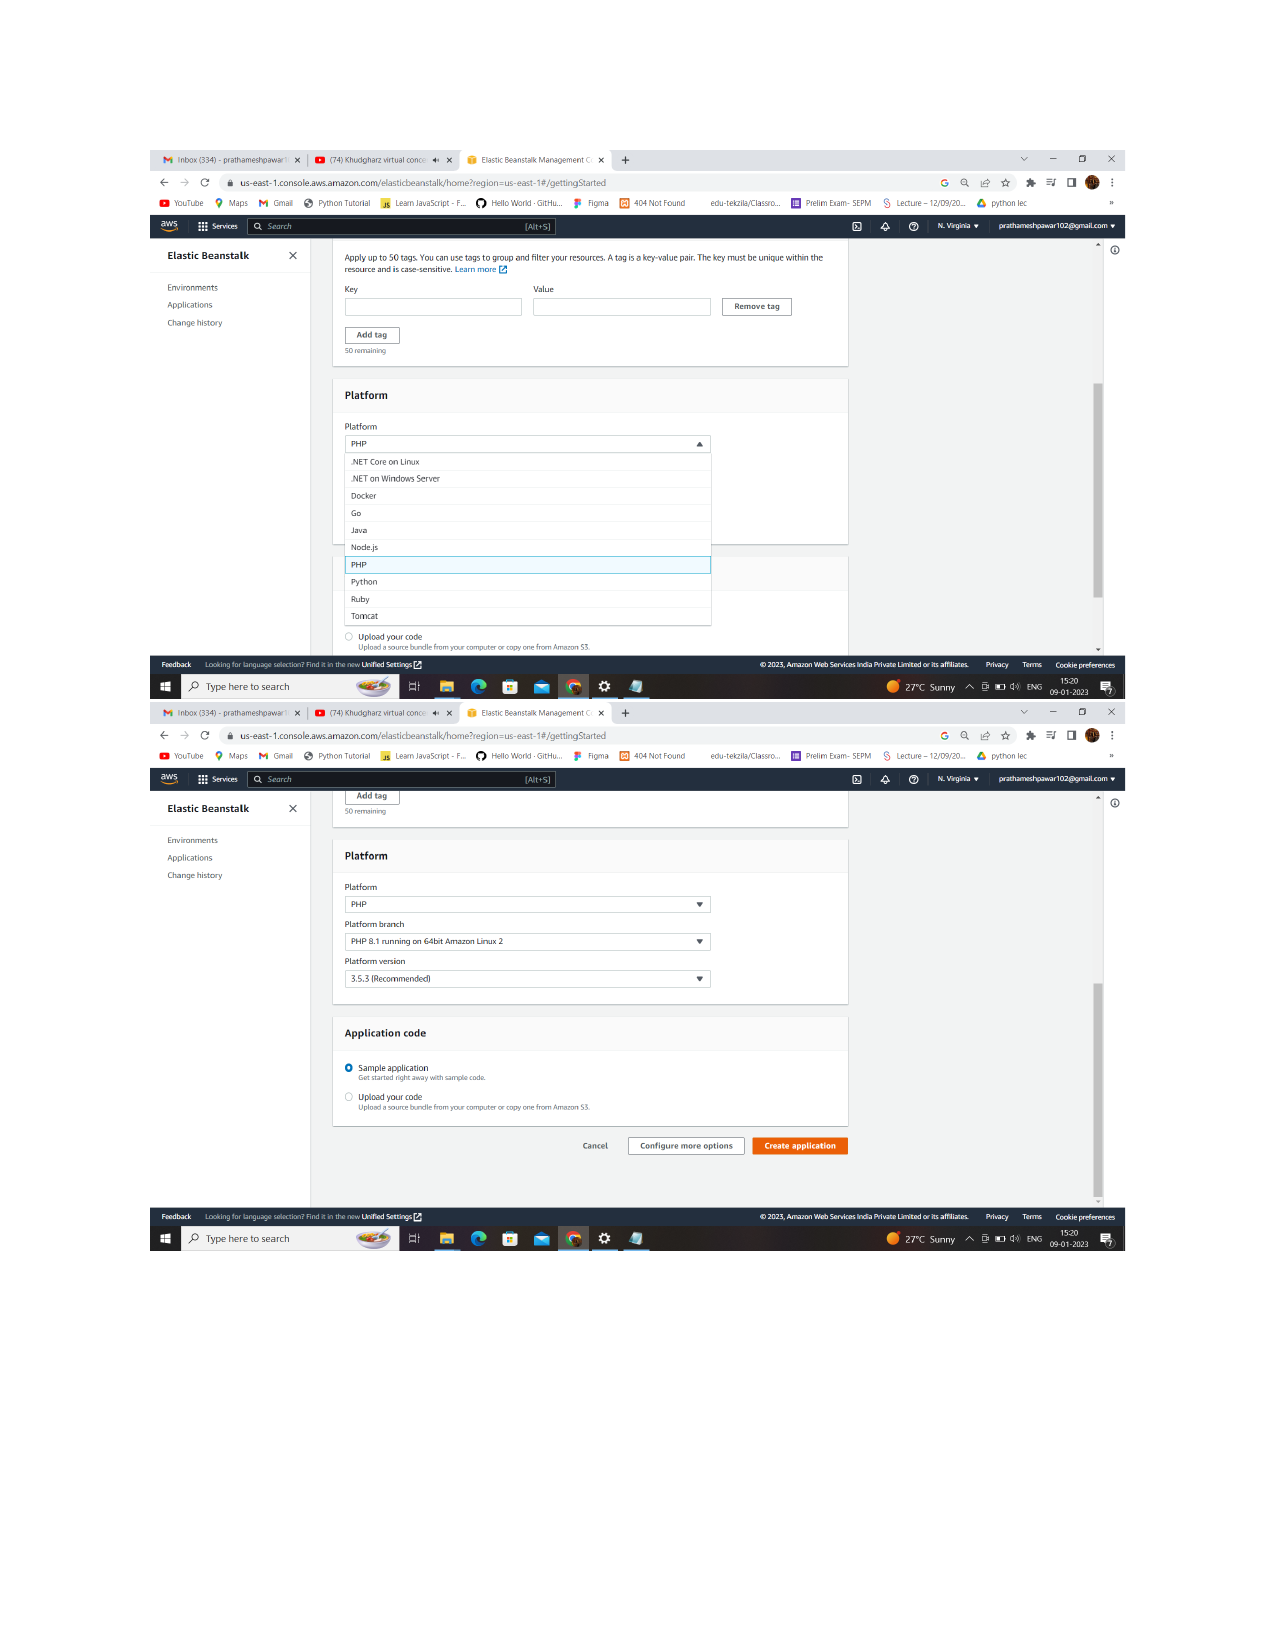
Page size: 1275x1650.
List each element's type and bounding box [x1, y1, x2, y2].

picture [150, 150, 1125, 699]
picture [150, 702, 1125, 1251]
